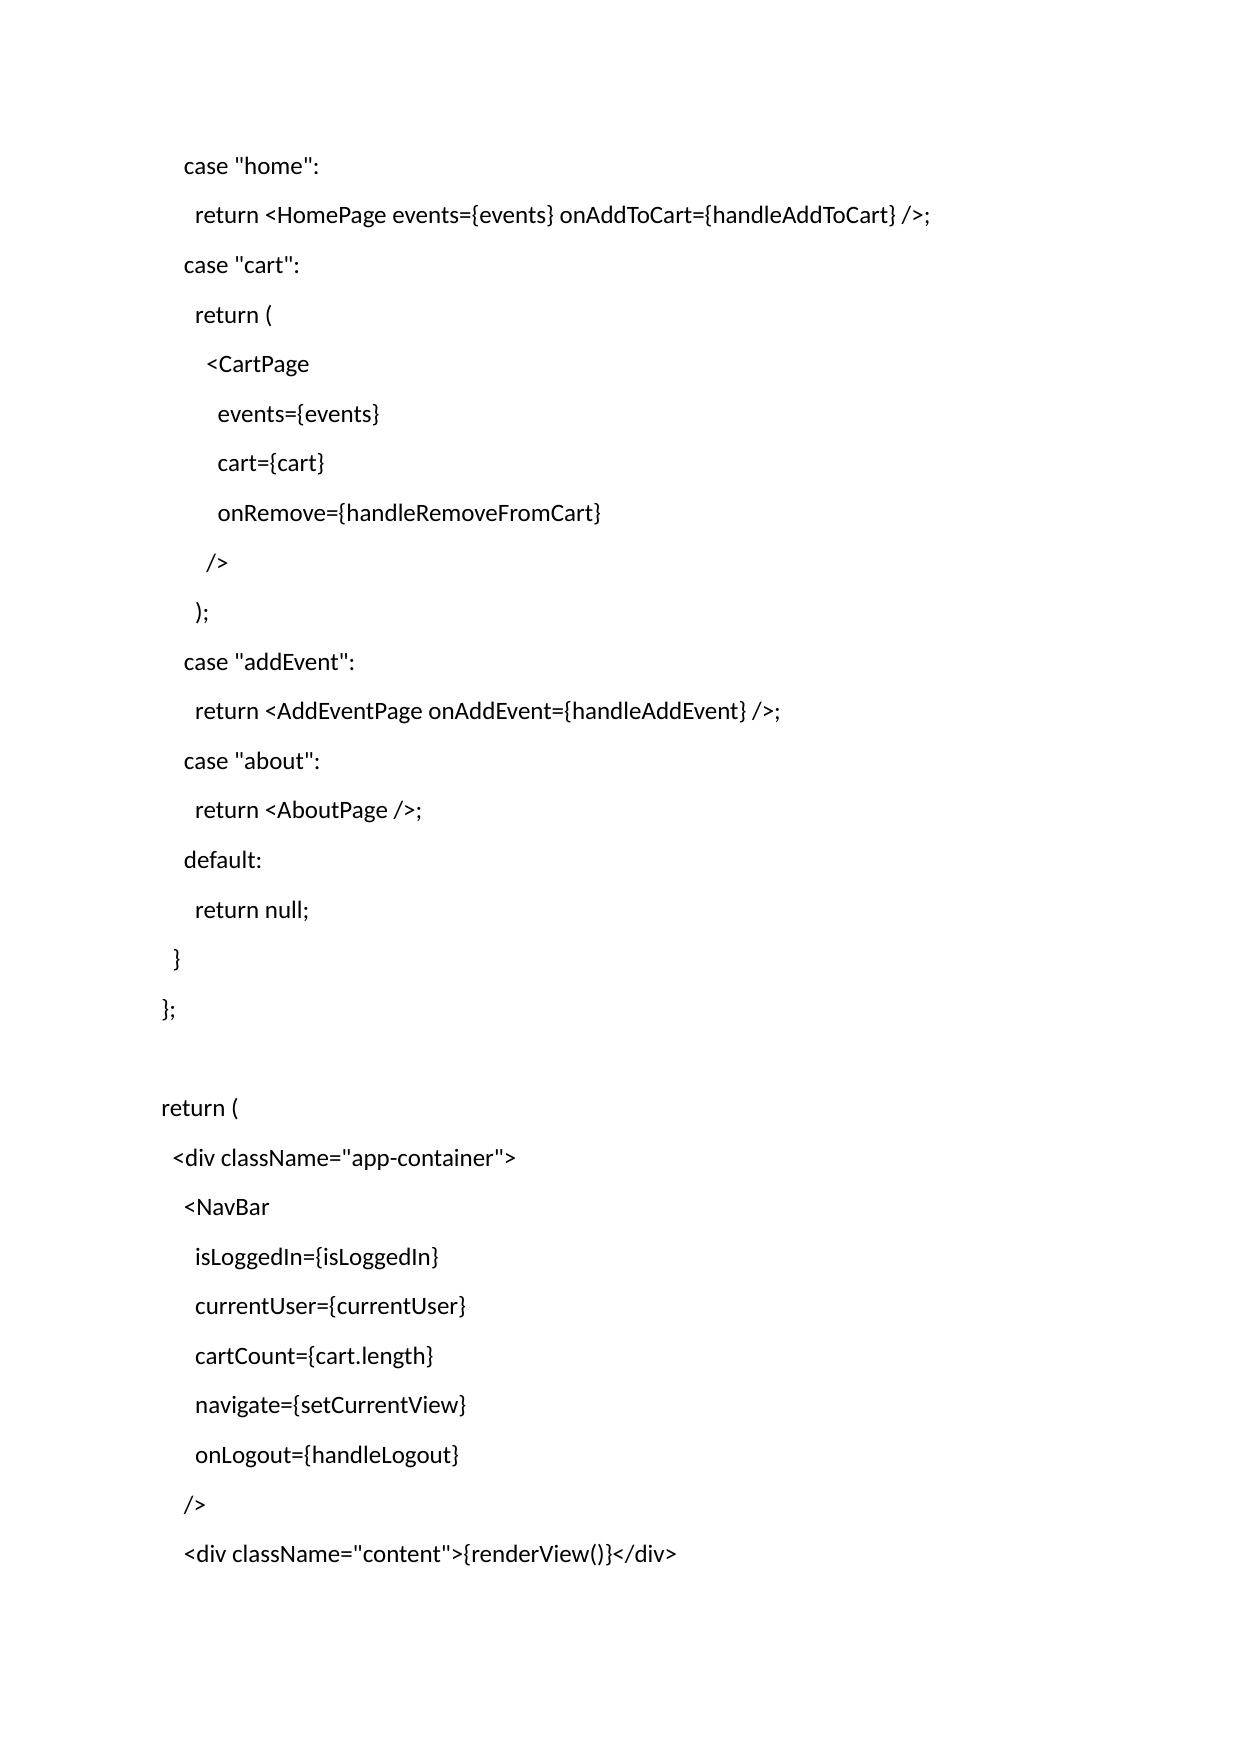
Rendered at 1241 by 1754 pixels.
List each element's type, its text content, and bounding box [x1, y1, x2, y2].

text case "home": [150, 150, 1090, 181]
text onRemove={handleRemoveFromCart} [150, 497, 1090, 528]
text onLogout={handleLogout} [150, 1439, 1090, 1470]
text cartCount={cart.length} [150, 1340, 1090, 1371]
text case "addEvent": [150, 646, 1090, 676]
text /> [150, 1489, 1090, 1519]
text return ( [150, 299, 1090, 329]
text return <HomePage events={events} onAddToCart={handleAddToCart} />; [150, 199, 1090, 230]
text return ( [150, 1092, 1090, 1123]
text return null; [150, 894, 1090, 924]
text case "about": [150, 745, 1090, 776]
text <NavBar [150, 1191, 1090, 1222]
text <CartPage [150, 348, 1090, 379]
text }; [150, 993, 1090, 1023]
text return <AboutPage />; [150, 794, 1090, 825]
text events={events} [150, 398, 1090, 428]
text ); [150, 596, 1090, 627]
text navigate={setCurrentView} [150, 1389, 1090, 1420]
text case "cart": [150, 249, 1090, 280]
text currentUser={currentUser} [150, 1290, 1090, 1321]
text default: [150, 844, 1090, 875]
text cart={cart} [150, 447, 1090, 478]
text <div className="content">{renderView()}</div> [150, 1538, 1090, 1569]
text /> [150, 547, 1090, 577]
text return <AddEventPage onAddEvent={handleAddEvent} />; [150, 695, 1090, 726]
text isLoggedIn={isLoggedIn} [150, 1241, 1090, 1271]
text } [150, 943, 1090, 974]
text <div className="app-container"> [150, 1142, 1090, 1172]
